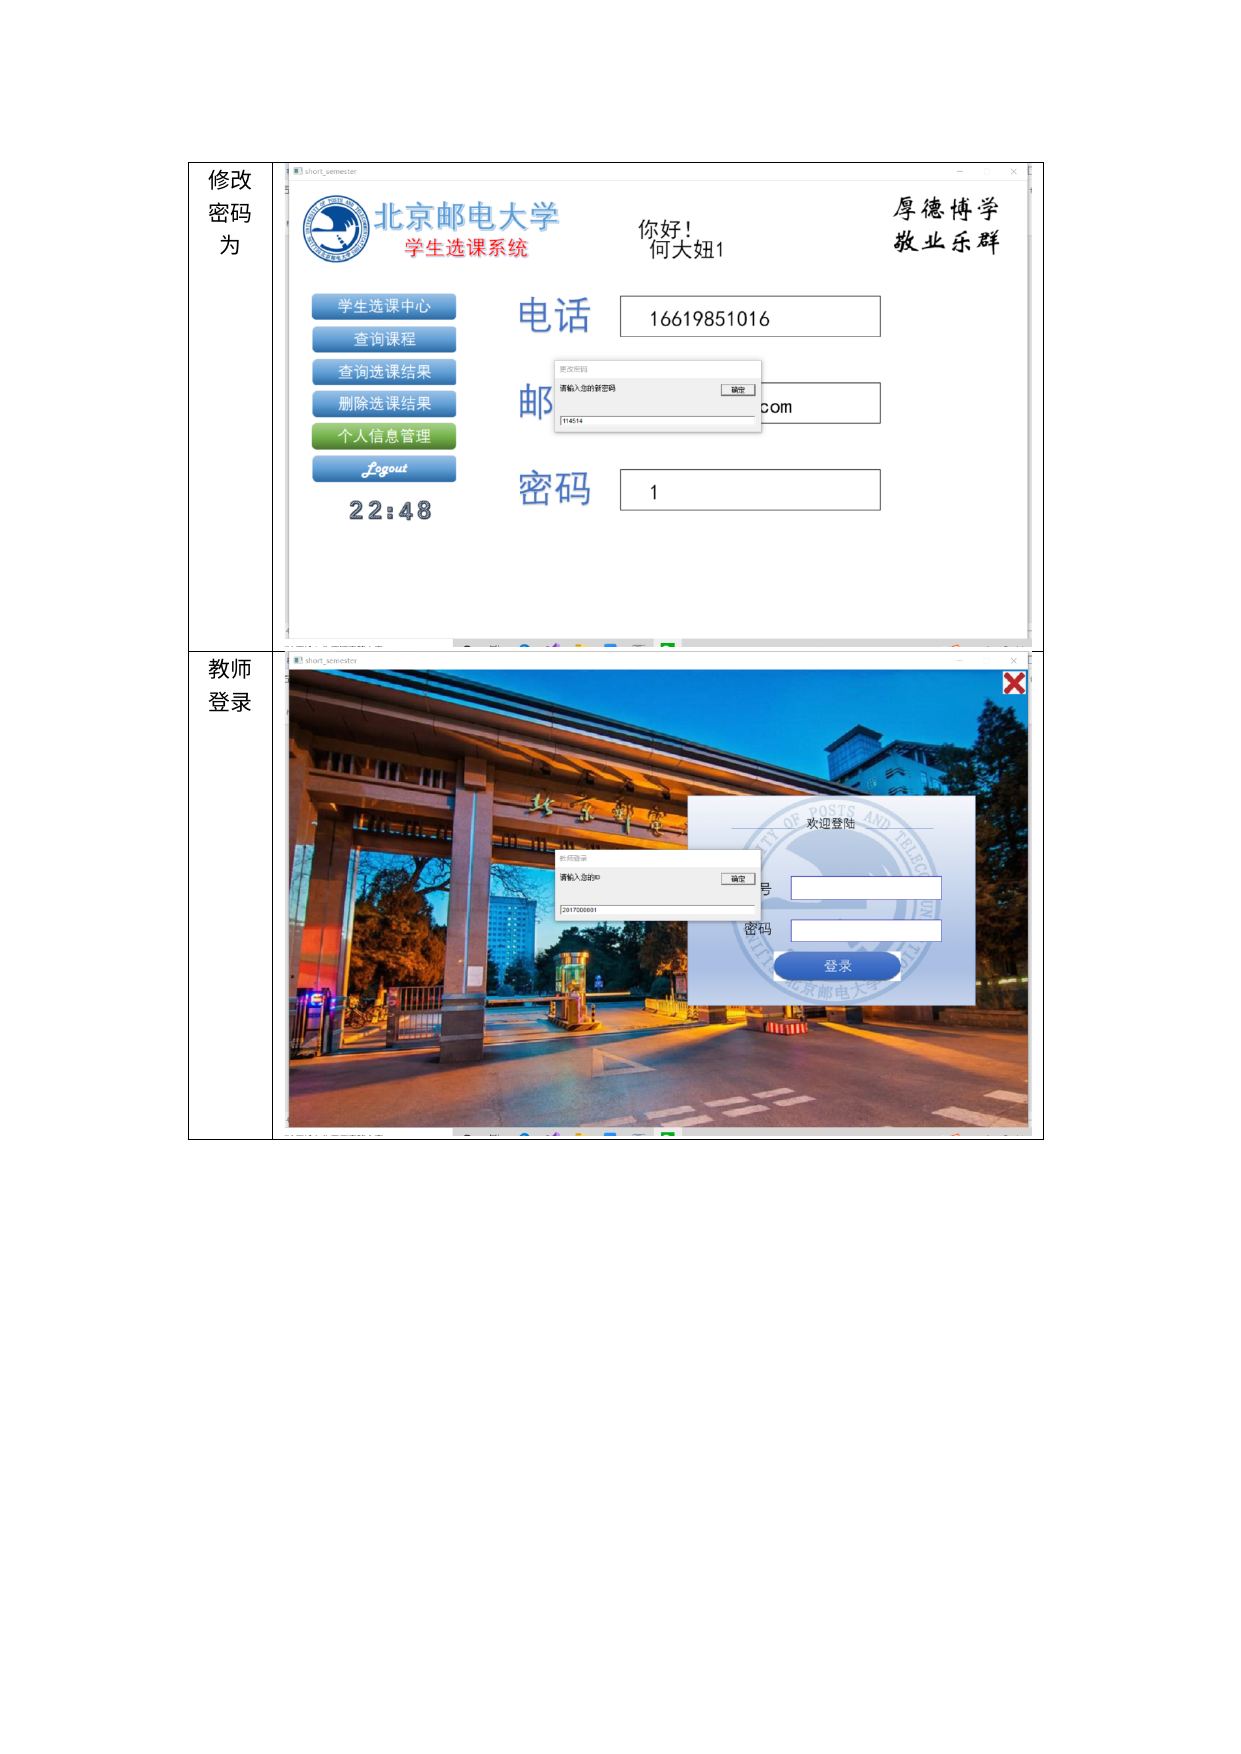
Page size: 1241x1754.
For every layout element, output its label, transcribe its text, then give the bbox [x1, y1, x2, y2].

table_cell 教师登录 [189, 652, 272, 1139]
picture [284, 163, 1032, 647]
table_cell [273, 163, 1043, 651]
picture [284, 651, 1032, 1136]
table_cell 修改密码为 [189, 163, 272, 651]
table_cell [273, 652, 1043, 1139]
